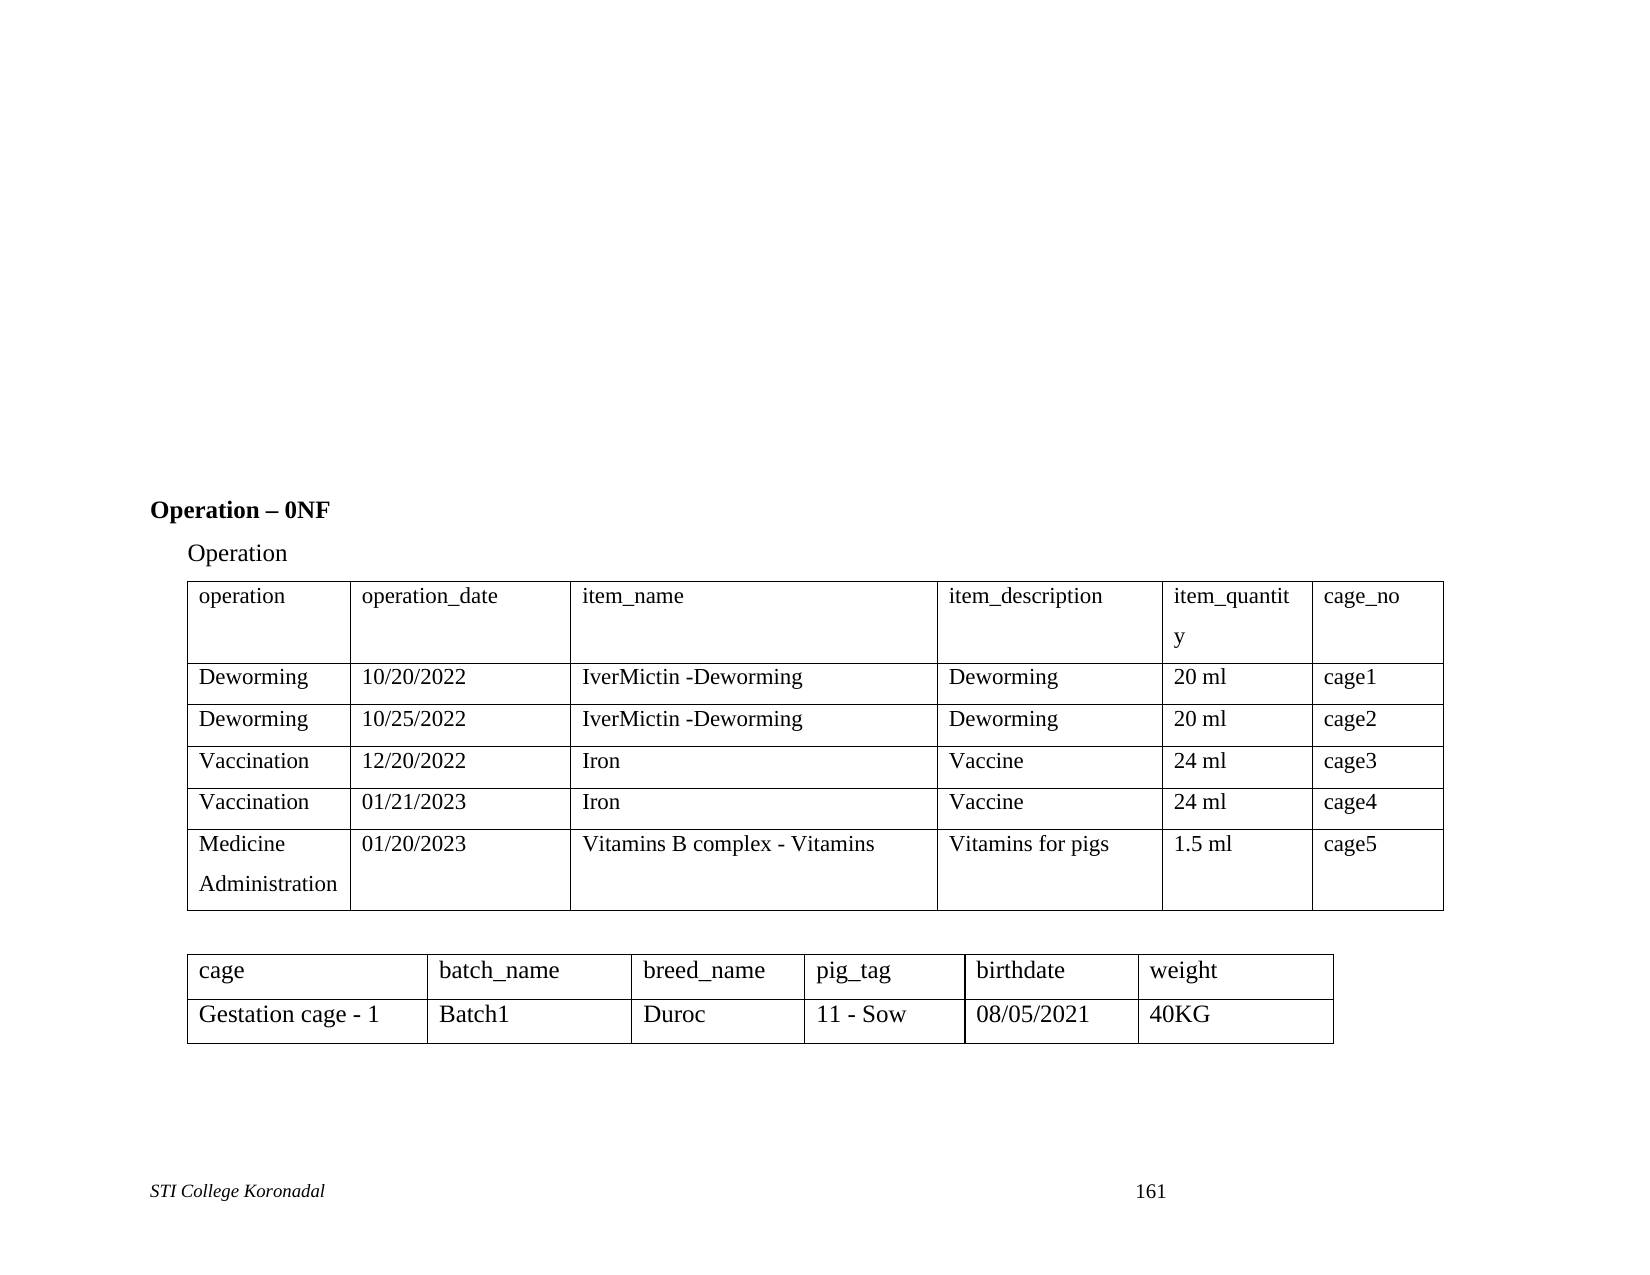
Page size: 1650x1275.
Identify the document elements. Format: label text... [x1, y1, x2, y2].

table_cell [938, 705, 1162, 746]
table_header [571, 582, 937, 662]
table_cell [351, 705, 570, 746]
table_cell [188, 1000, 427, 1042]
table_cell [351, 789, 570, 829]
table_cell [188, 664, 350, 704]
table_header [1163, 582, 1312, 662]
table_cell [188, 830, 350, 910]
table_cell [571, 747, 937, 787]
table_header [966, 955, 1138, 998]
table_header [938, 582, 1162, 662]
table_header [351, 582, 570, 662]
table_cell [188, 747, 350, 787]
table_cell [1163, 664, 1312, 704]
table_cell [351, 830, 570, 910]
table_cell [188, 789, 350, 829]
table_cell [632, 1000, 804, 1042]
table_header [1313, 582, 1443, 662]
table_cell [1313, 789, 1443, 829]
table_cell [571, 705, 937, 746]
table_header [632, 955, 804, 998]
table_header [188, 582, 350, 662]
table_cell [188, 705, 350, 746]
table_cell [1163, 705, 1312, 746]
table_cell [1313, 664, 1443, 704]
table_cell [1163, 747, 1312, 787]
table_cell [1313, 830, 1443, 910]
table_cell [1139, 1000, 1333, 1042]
text Operation – 0NF [150, 495, 1500, 524]
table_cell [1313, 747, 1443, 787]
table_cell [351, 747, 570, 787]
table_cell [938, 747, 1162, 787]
text Operation [150, 538, 1500, 567]
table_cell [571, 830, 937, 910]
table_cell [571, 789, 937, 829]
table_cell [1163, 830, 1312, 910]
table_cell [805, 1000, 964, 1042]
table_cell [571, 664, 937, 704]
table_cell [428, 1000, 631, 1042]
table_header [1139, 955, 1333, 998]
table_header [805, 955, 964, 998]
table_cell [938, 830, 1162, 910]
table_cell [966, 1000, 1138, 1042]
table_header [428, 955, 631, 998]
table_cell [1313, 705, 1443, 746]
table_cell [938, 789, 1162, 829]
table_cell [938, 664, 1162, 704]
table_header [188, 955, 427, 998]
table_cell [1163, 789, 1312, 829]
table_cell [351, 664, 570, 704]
